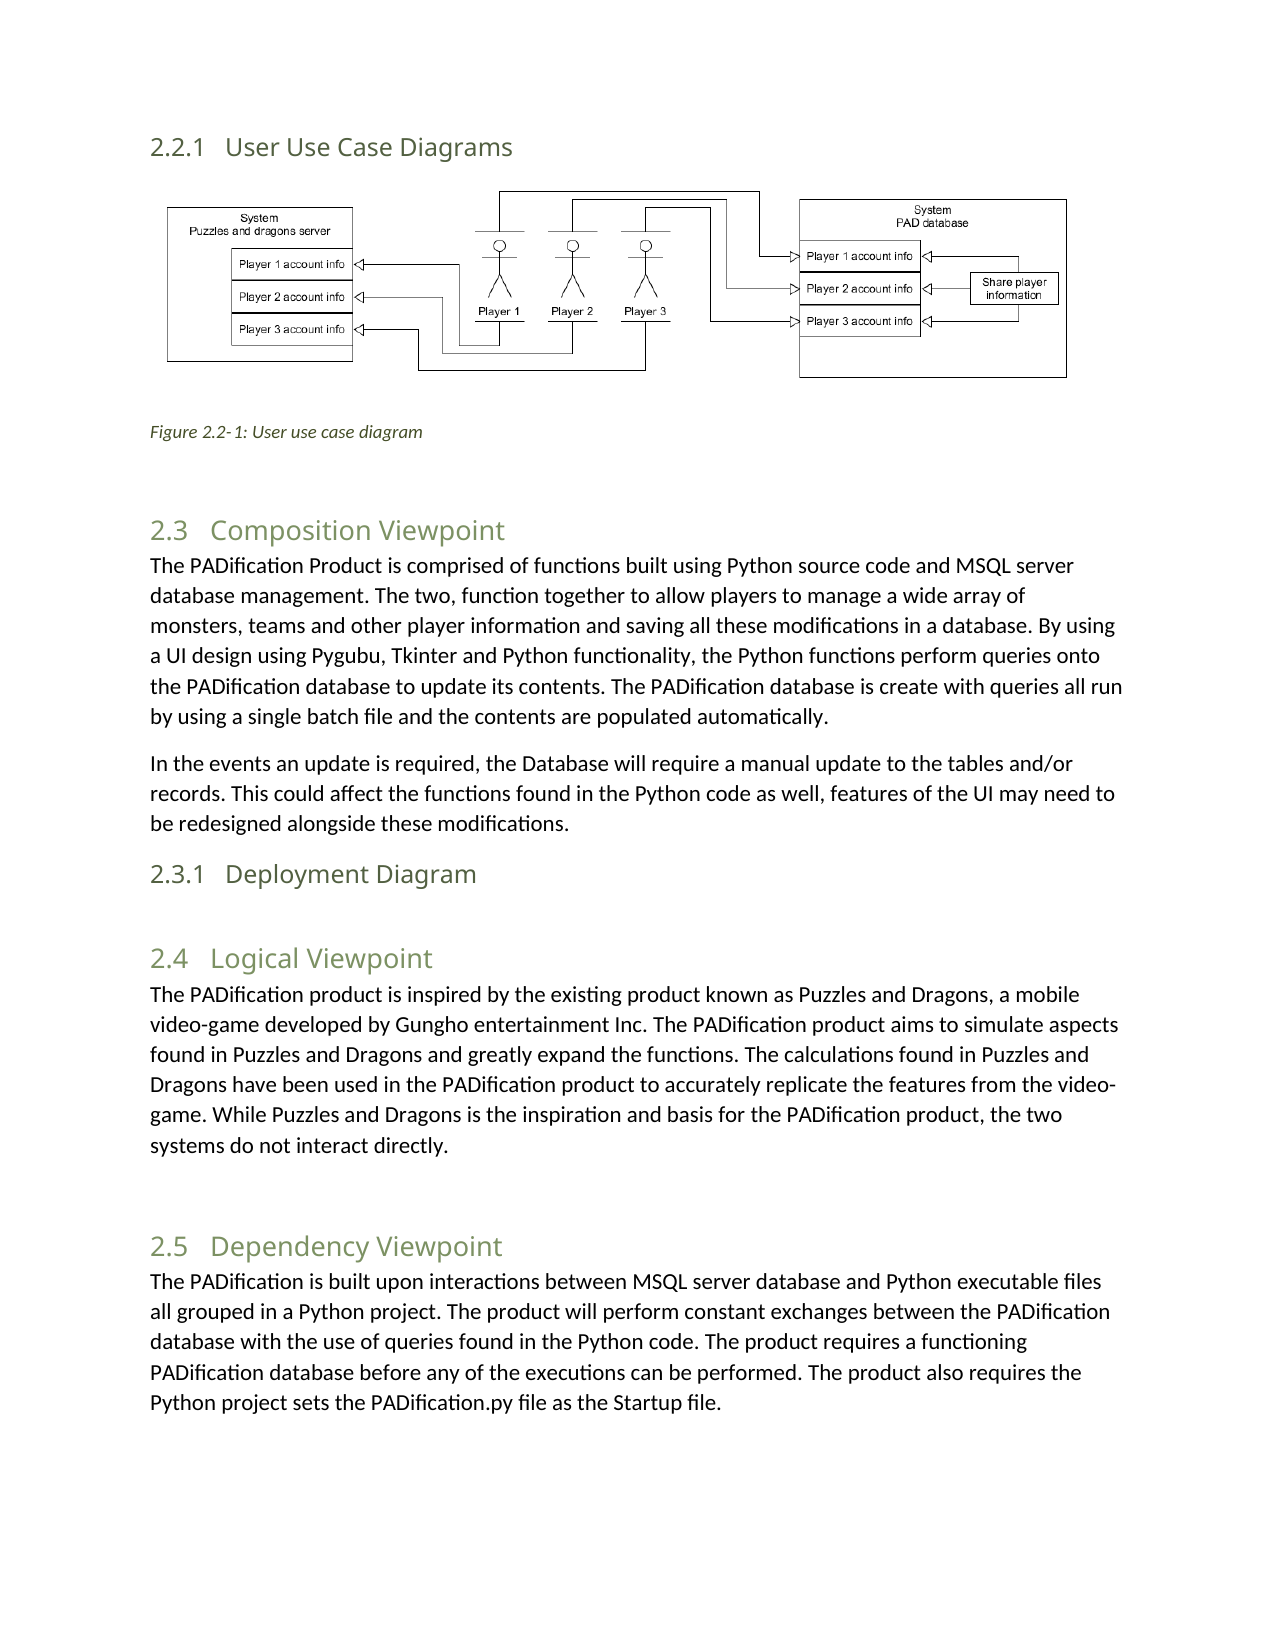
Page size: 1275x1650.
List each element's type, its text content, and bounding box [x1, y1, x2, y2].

text The PADification is built upon interactions between MSQL server database and Python executable files all grouped in a Python project. The product will perform constant exchanges between the PADification database with the use of queries found in the Python code. The product requires a functioning PADification database before any of the executions can be performed. The product also requires the Python project sets the PADification.py file as the Startup file. [150, 1267, 1125, 1416]
subtitle Deployment Diagram [150, 856, 1125, 890]
subtitle Composition Viewpoint [150, 511, 1125, 548]
text The PADification Product is comprised of functions built using Python source code and MSQL server database management. The two, function together to allow players to manage a wide array of monsters, teams and other player information and saving all these modifications in a database. By using a UI design using Pygubu, Tkinter and Python functionality, the Python functions perform queries onto the PADification database to update its contents. The PADification database is create with queries all run by using a single batch file and the contents are populated automatically. [150, 551, 1125, 730]
text The PADification product is inspired by the existing product known as Puzzles and Dragons, a mobile video-game developed by Gungho entertainment Inc. The PADification product aims to simulate aspects found in Puzzles and Dragons and greatly expand the functions. The calculations found in Puzzles and Dragons have been used in the PADification product to accurately replicate the features from the video-game. While Puzzles and Dragons is the inspiration and basis for the PADification product, the two systems do not interact directly. [150, 980, 1125, 1159]
subtitle Dependency Viewpoint [150, 1227, 1125, 1264]
subtitle User Use Case Diagrams [150, 130, 1125, 164]
picture [150, 166, 1083, 402]
subtitle Logical Viewpoint [150, 940, 1125, 977]
text In the events an update is required, the Database will require a manual update to the tables and/or records. This could affect the functions found in the Python code as well, features of the UI may need to be redesigned alongside these modifications. [150, 749, 1125, 837]
